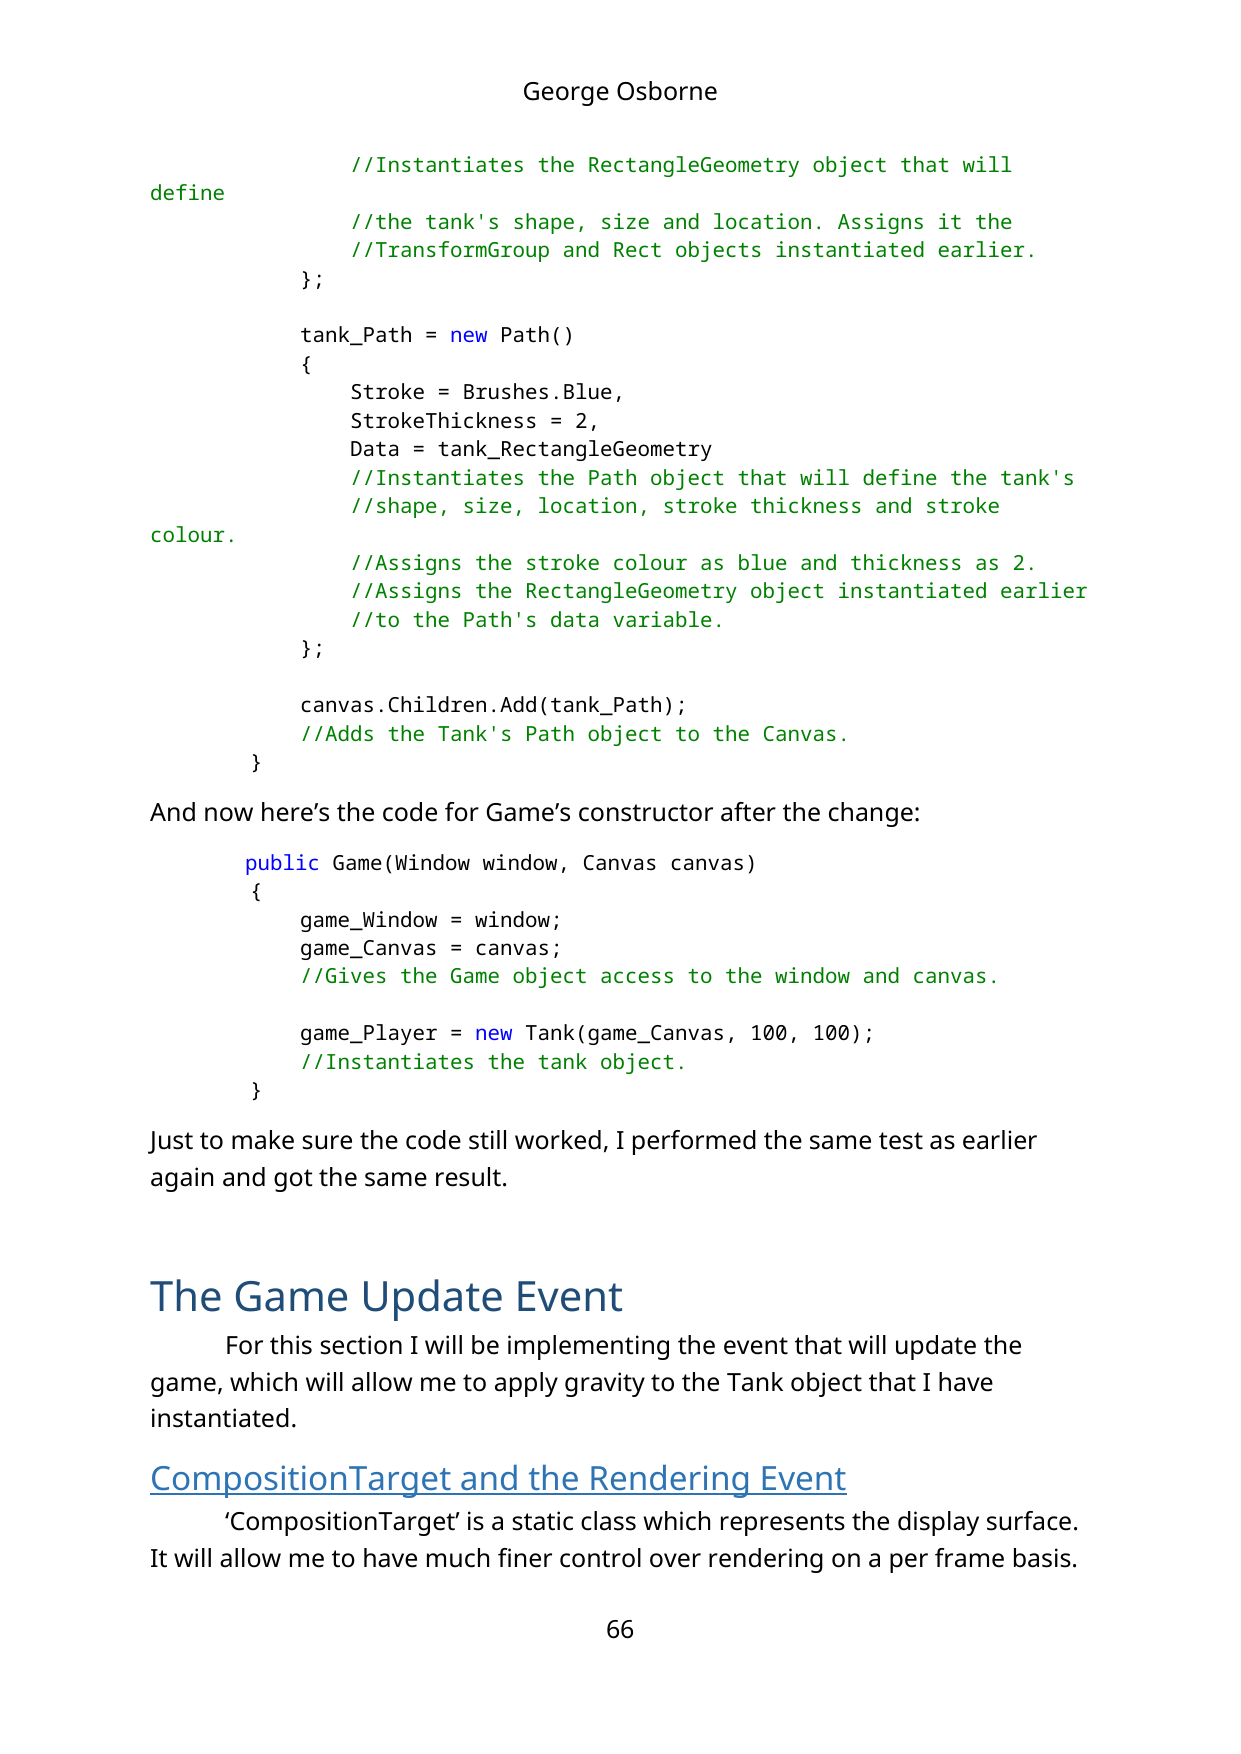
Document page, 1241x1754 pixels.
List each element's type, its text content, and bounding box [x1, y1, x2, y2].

text }; [150, 264, 1090, 292]
text tank_Path = new Path() [150, 321, 1090, 349]
text Stroke = Brushes.Blue, [150, 377, 1090, 406]
text game_Canvas = canvas; [150, 933, 1090, 962]
text And now here’s the code for Game’s constructor after the change: [150, 794, 1090, 828]
text }; [150, 633, 1090, 662]
text Just to make sure the code still worked, I performed the same test as earlier again and got the same result. [150, 1123, 1090, 1193]
text } [150, 747, 1090, 776]
text } [150, 1075, 1090, 1104]
text game_Player = new Tank(game_Canvas, 100, 100); [150, 1018, 1090, 1047]
text //Instantiates the RectangleGeometry object that will define [150, 150, 1090, 207]
subtitle The Game Update Event [150, 1266, 1090, 1323]
text //Gives the Game object access to the window and canvas. [150, 962, 1090, 990]
text StrokeThickness = 2, [150, 406, 1090, 434]
text //Instantiates the Path object that will define the tank's [150, 463, 1090, 491]
text //Assigns the RectangleGeometry object instantiated earlier [150, 577, 1090, 605]
subtitle CompositionTarget and the Rendering Event [150, 1454, 1090, 1500]
text //shape, size, location, stroke thickness and stroke colour. [150, 491, 1090, 548]
text Data = tank_RectangleGeometry [150, 434, 1090, 463]
text //Assigns the stroke colour as blue and thickness as 2. [150, 548, 1090, 577]
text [150, 1503, 1090, 1574]
text { [150, 876, 1090, 905]
text For this section I will be implementing the event that will update the game, which will allow me to apply gravity to the Tank object that I have instantiated. [150, 1328, 1090, 1435]
text //the tank's shape, size and location. Assigns it the [150, 207, 1090, 235]
text //Instantiates the tank object. [150, 1047, 1090, 1075]
text //Adds the Tank's Path object to the Canvas. [150, 719, 1090, 747]
text { [150, 349, 1090, 377]
text //to the Path's data variable. [150, 605, 1090, 633]
text public Game(Window window, Canvas canvas) [150, 848, 1090, 876]
text canvas.Children.Add(tank_Path); [150, 690, 1090, 719]
text //TransformGroup and Rect objects instantiated earlier. [150, 235, 1090, 264]
text game_Window = window; [150, 905, 1090, 933]
